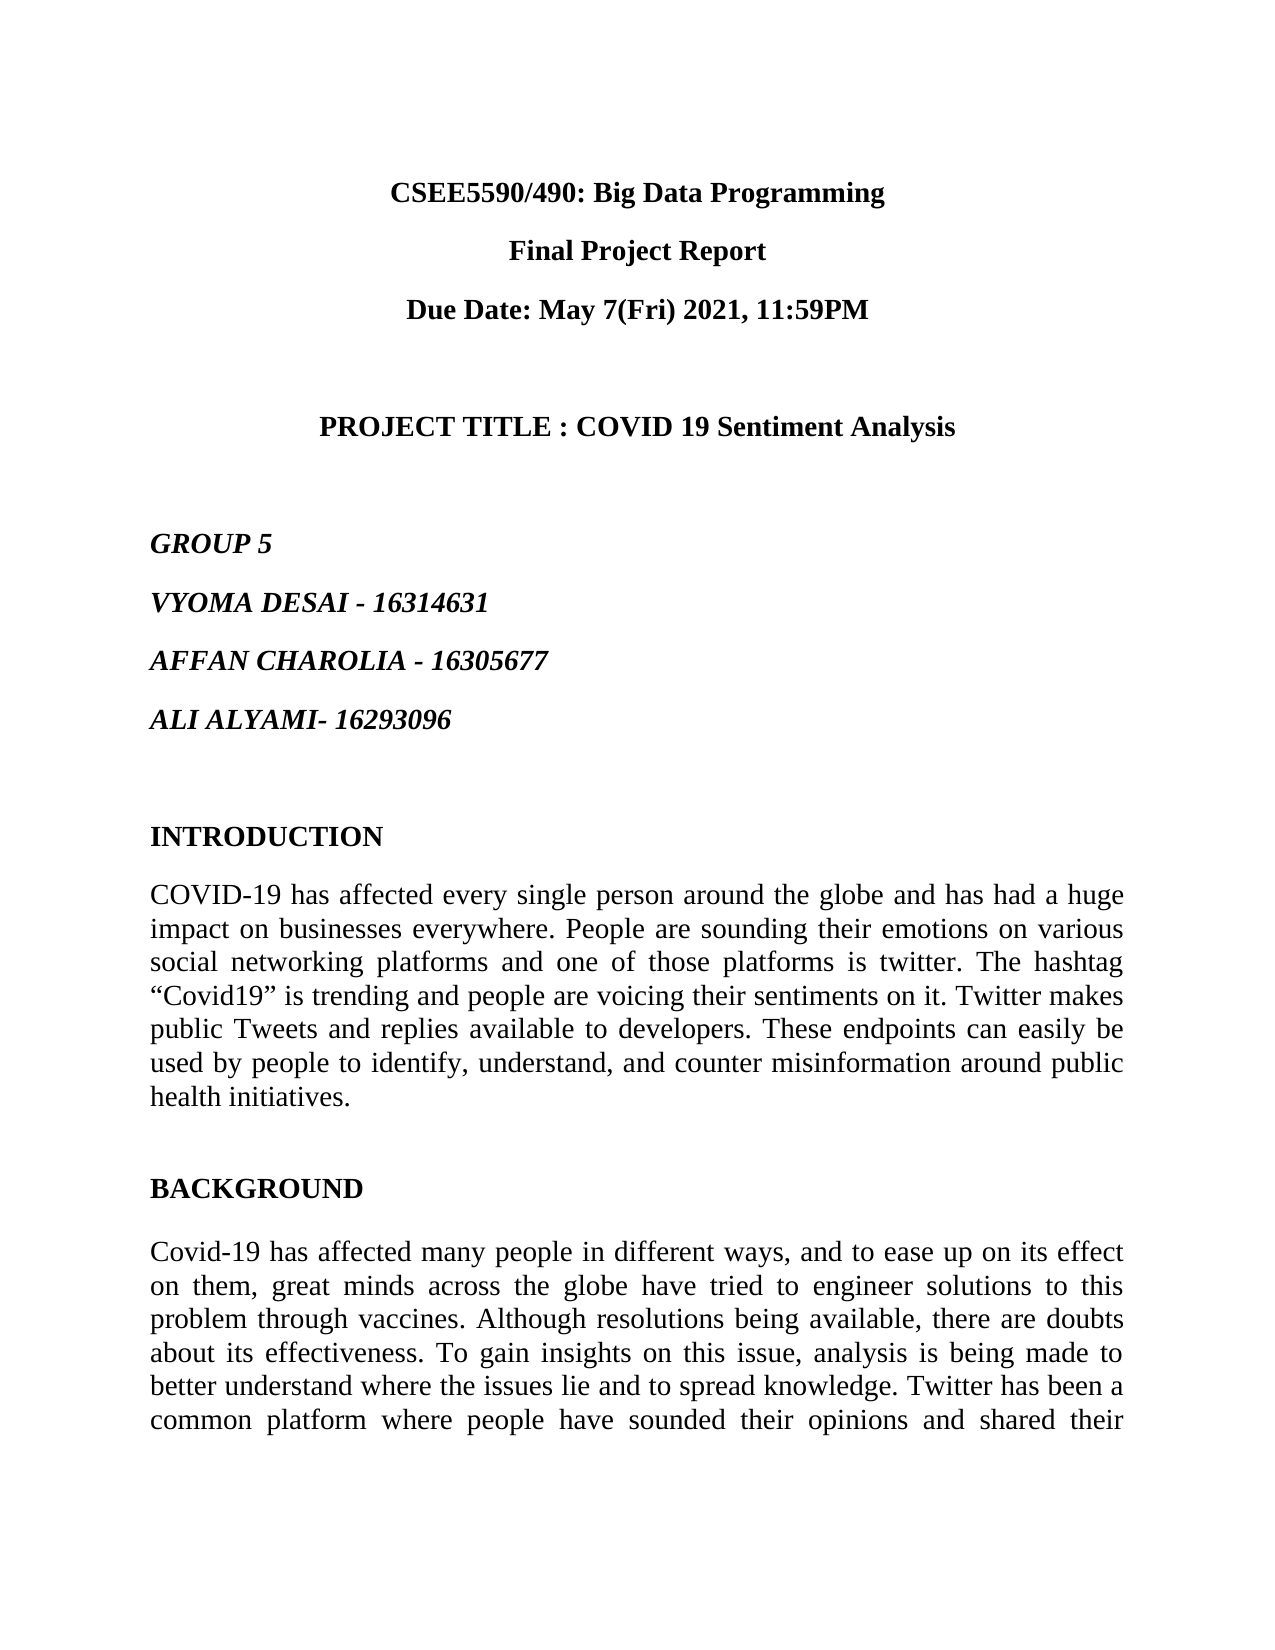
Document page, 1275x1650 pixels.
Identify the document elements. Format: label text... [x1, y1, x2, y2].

text COVID-19 has affected every single person around the globe and has had a huge impact on businesses everywhere. People are sounding their emotions on various social networking platforms and one of those platforms is twitter. The hashtag “Covid19” is trending and people are voicing their sentiments on it. Twitter makes public Tweets and replies available to developers. These endpoints can easily be used by people to identify, understand, and counter misinformation around public health initiatives. [150, 877, 1125, 1112]
text PROJECT TITLE : COVID 19 Sentiment Analysis [150, 409, 1125, 443]
text CSEE5590/490: Big Data Programming [150, 175, 1125, 208]
text AFFAN CHAROLIA - 16305677 [150, 643, 1125, 677]
text INTRODUCTION [150, 819, 1125, 852]
text GROUP 5 [150, 526, 1125, 560]
text BACKGROUND [150, 1171, 1125, 1204]
text ALI ALYAMI- 16293096 [150, 702, 1125, 735]
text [150, 1234, 1125, 1436]
text VYOMA DESAI - 16314631 [150, 585, 1125, 618]
text Due Date: May 7(Fri) 2021, 11:59PM [150, 292, 1125, 326]
text Final Project Report [150, 233, 1125, 267]
